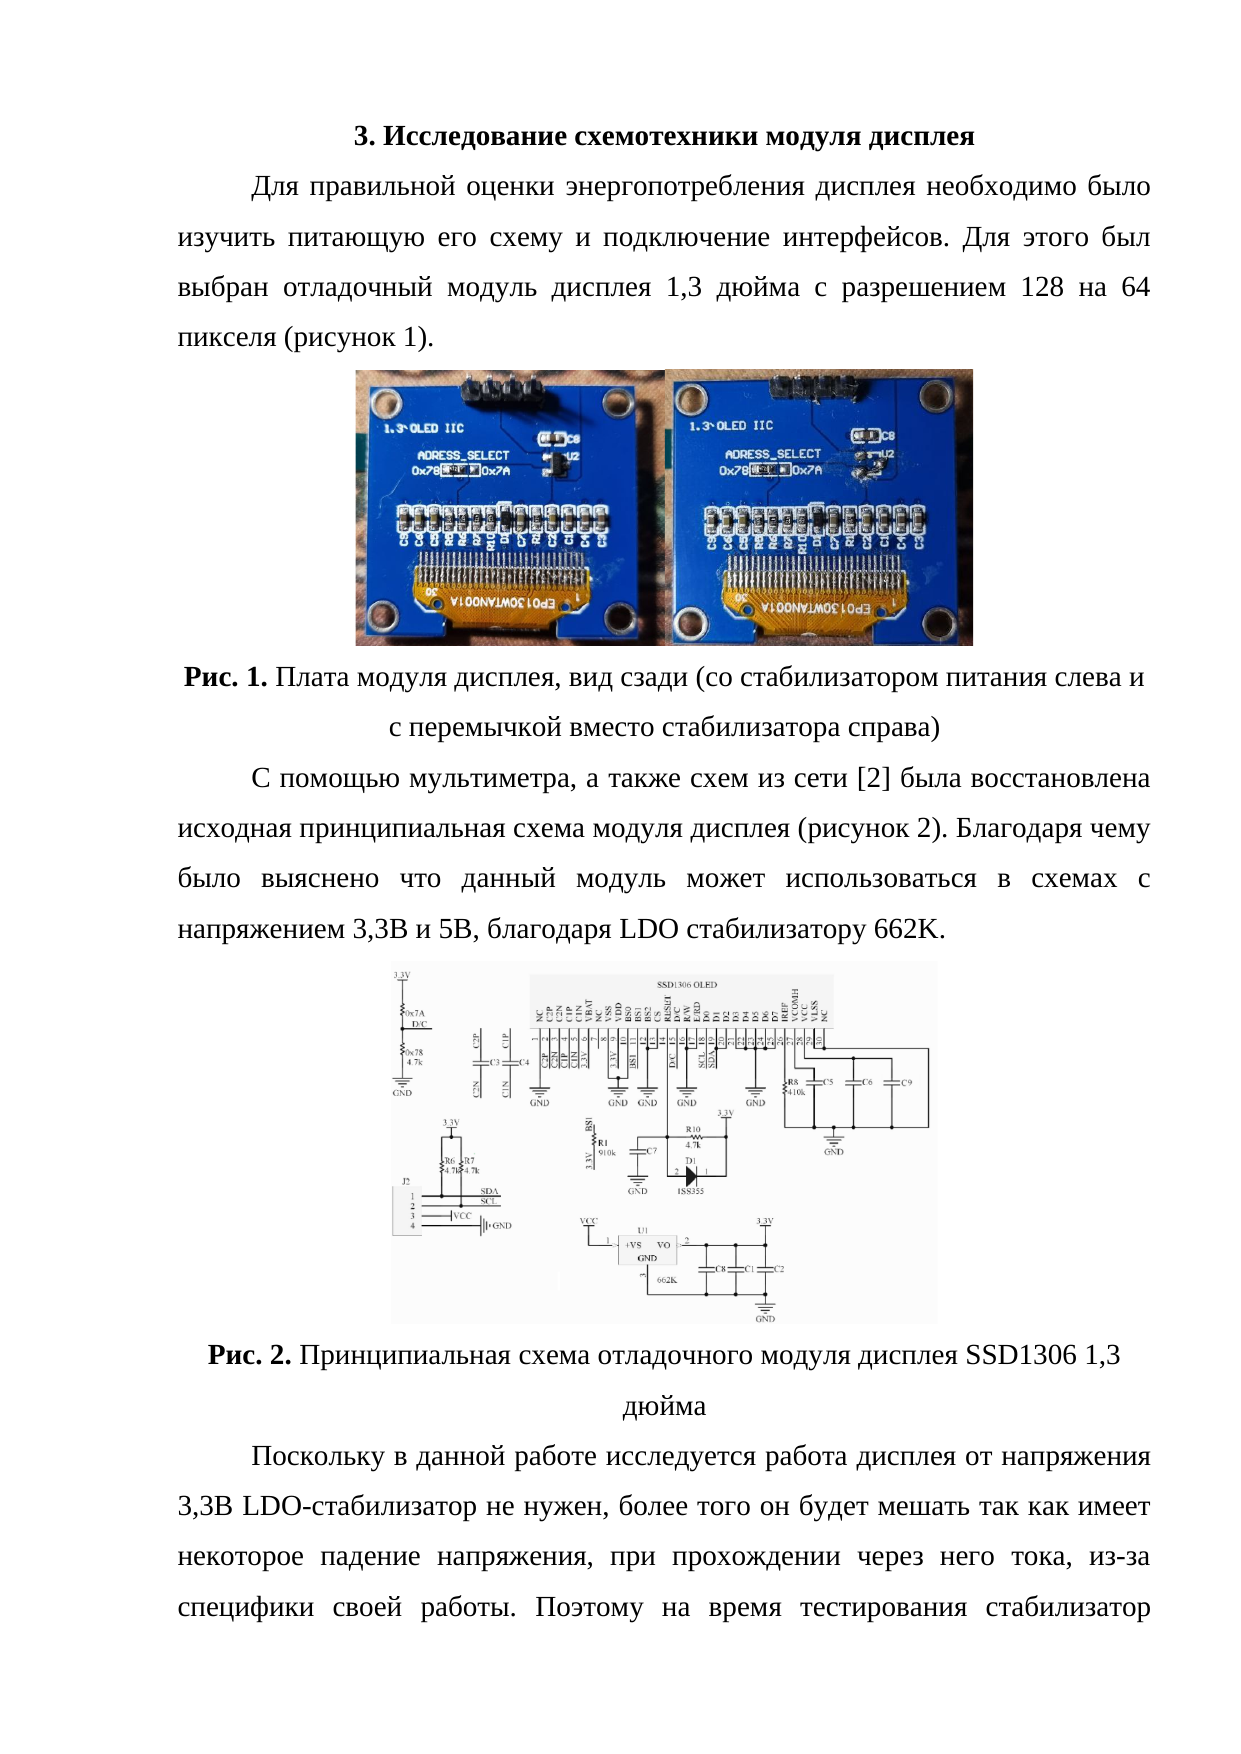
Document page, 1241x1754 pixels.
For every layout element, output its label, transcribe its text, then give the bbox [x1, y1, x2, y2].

text С помощью мультиметра, а также схем из сети [2] была восстановлена исходная принципиальная схема модуля дисплея (рисунок 2). Благодаря чему было выяснено что данный модуль может использоваться в схемах с напряжением 3,3В и 5В, благодаря LDO стабилизатору 662K. [177, 760, 1152, 944]
picture [355, 369, 974, 646]
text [177, 1438, 1152, 1622]
text Рис. 2. Принципиальная схема отладочного модуля дисплея SSD1306 1,3 дюйма [177, 1337, 1152, 1421]
text Для правильной оценки энергопотребления дисплея необходимо было изучить питающую его схему и подключение интерфейсов. Для этого был выбран отладочный модуль дисплея 1,3 дюйма с разрешением 128 на 64 пикселя (рисунок 1). [177, 168, 1152, 353]
subtitle 3. Исследование схемотехники модуля дисплея [177, 118, 1152, 152]
picture [391, 961, 938, 1324]
text Рис. 1. Плата модуля дисплея, вид сзади (со стабилизатором питания слева и с перемычкой вместо стабилизатора справа) [177, 659, 1152, 743]
